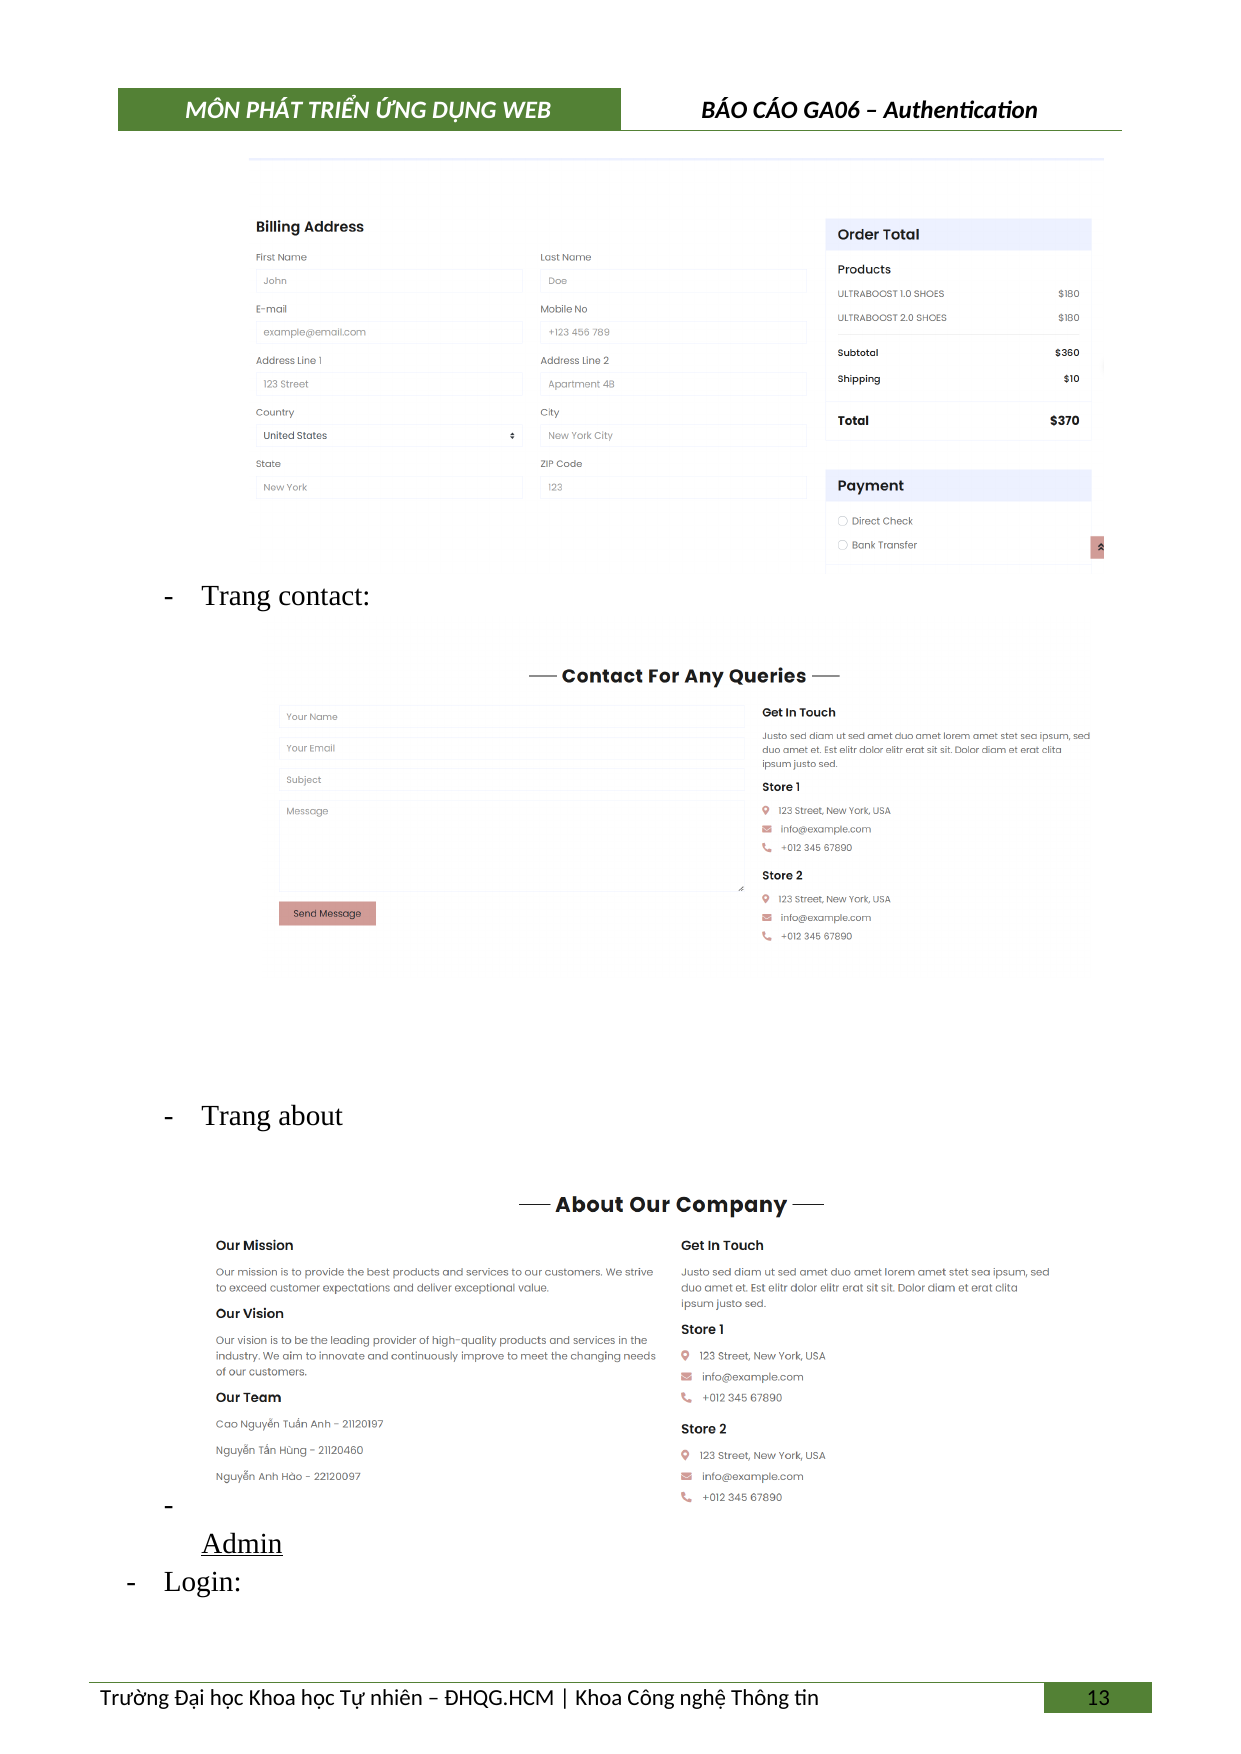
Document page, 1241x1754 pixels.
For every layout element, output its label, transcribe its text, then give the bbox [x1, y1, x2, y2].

picture [201, 1136, 1078, 1515]
picture [248, 158, 1104, 574]
list Trang about [164, 1098, 1152, 1131]
picture [262, 616, 1091, 978]
text Admin [201, 1526, 1152, 1559]
list Trang contact: [164, 578, 1152, 612]
list Login: [126, 1564, 1152, 1598]
